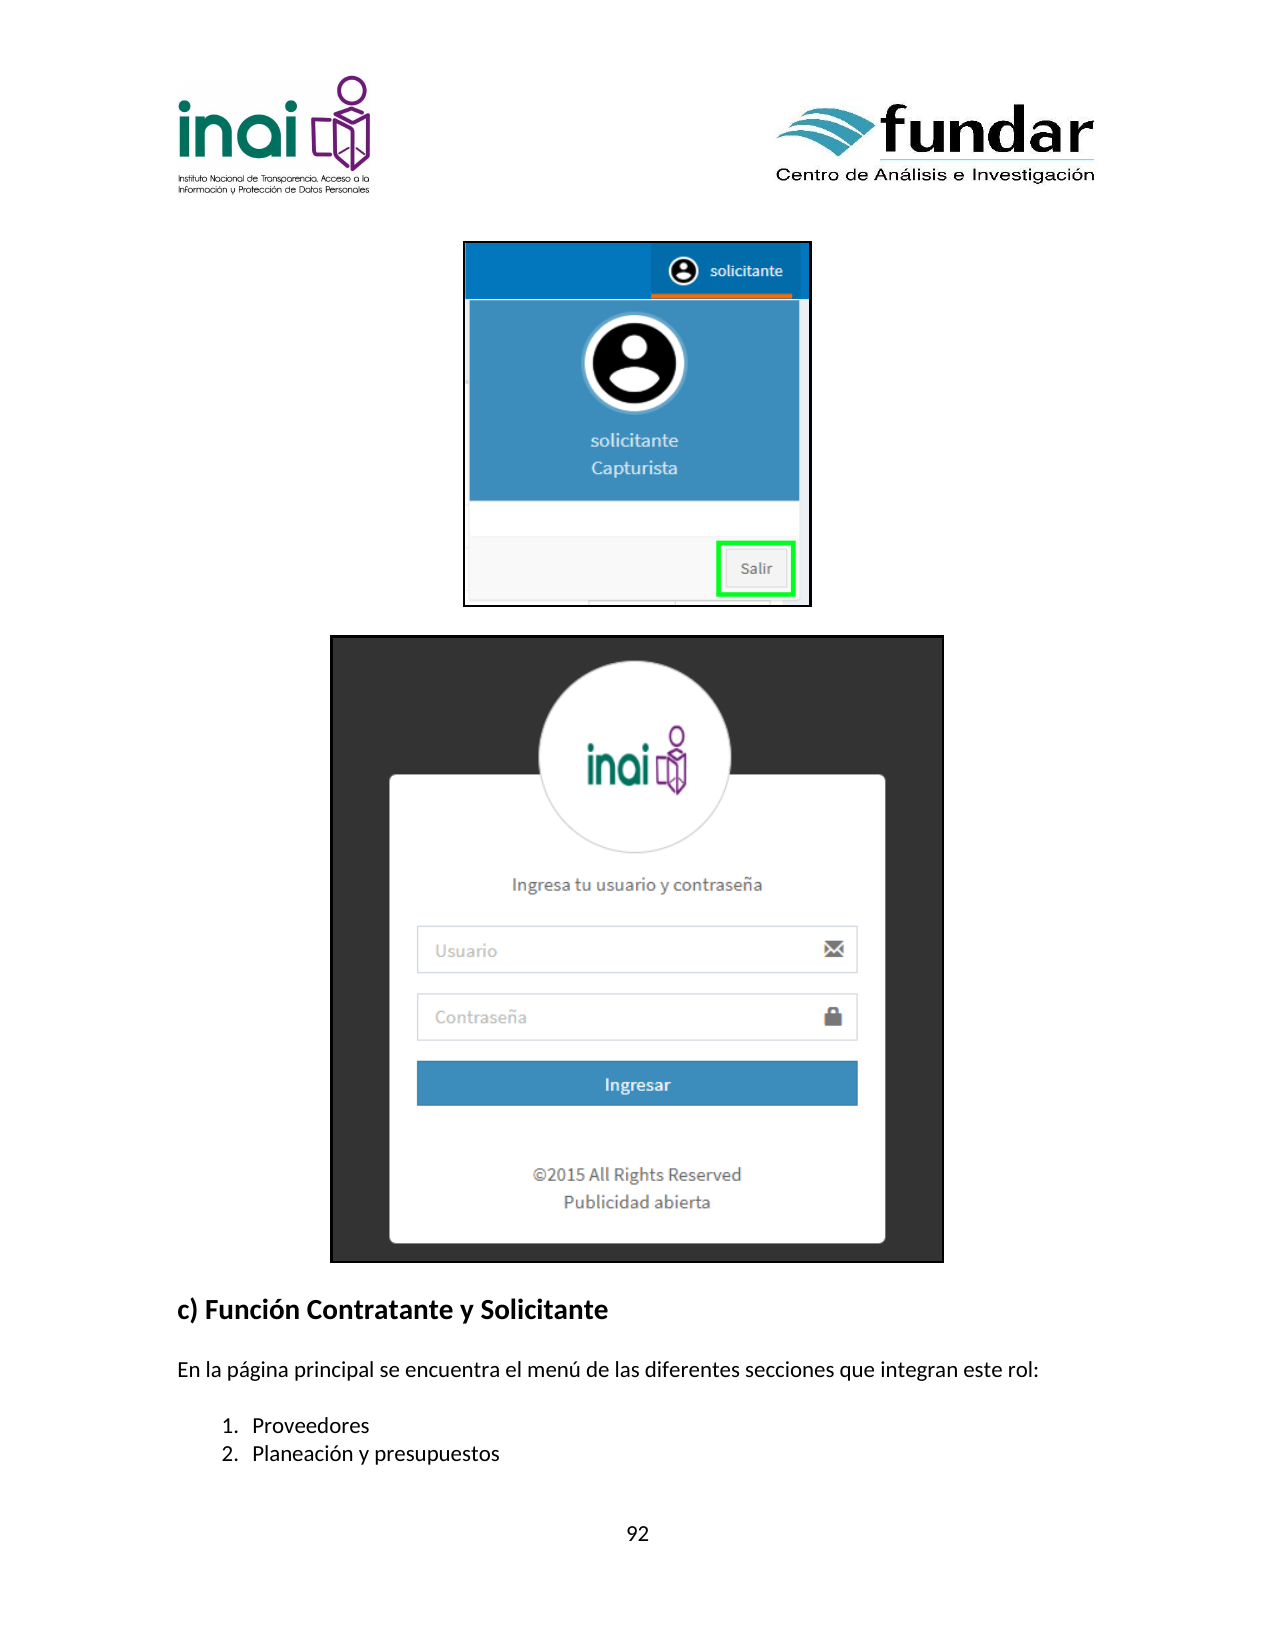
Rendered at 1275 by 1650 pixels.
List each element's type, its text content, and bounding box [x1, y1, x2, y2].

picture [177, 75, 371, 195]
subtitle c) Función Contratante y Solicitante [177, 1291, 1098, 1327]
text En la página principal se encuentra el menú de las diferentes secciones que integran este rol: [177, 1355, 1098, 1383]
picture [333, 638, 942, 1261]
picture [773, 100, 1099, 186]
list Planeación y presupuestos [221, 1439, 1098, 1467]
picture [465, 243, 809, 605]
list Proveedores [221, 1411, 1098, 1439]
